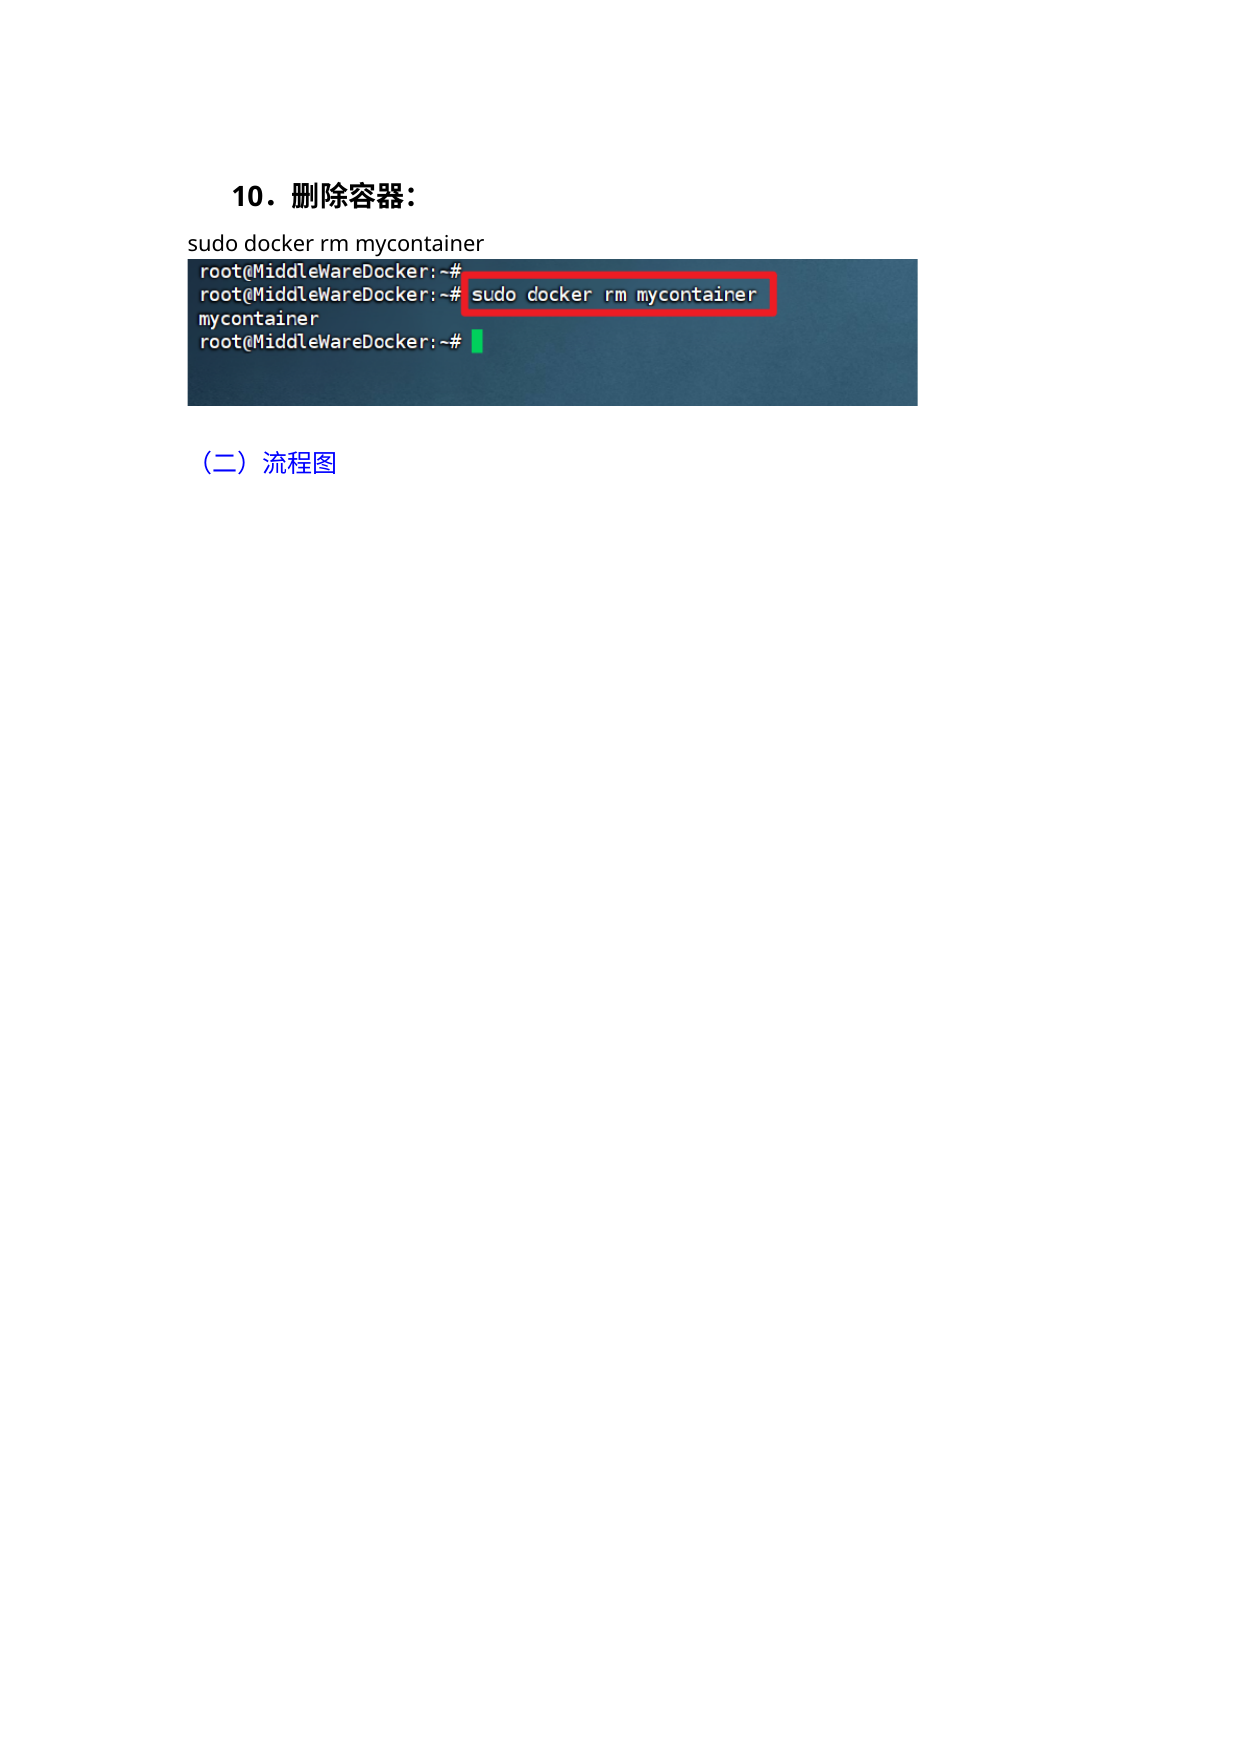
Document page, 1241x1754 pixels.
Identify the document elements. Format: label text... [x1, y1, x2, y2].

subtitle 删除容器： [187, 162, 1053, 227]
picture [187, 259, 918, 406]
text sudo docker rm mycontainer [187, 227, 1053, 259]
list 流程图 [187, 429, 1053, 494]
